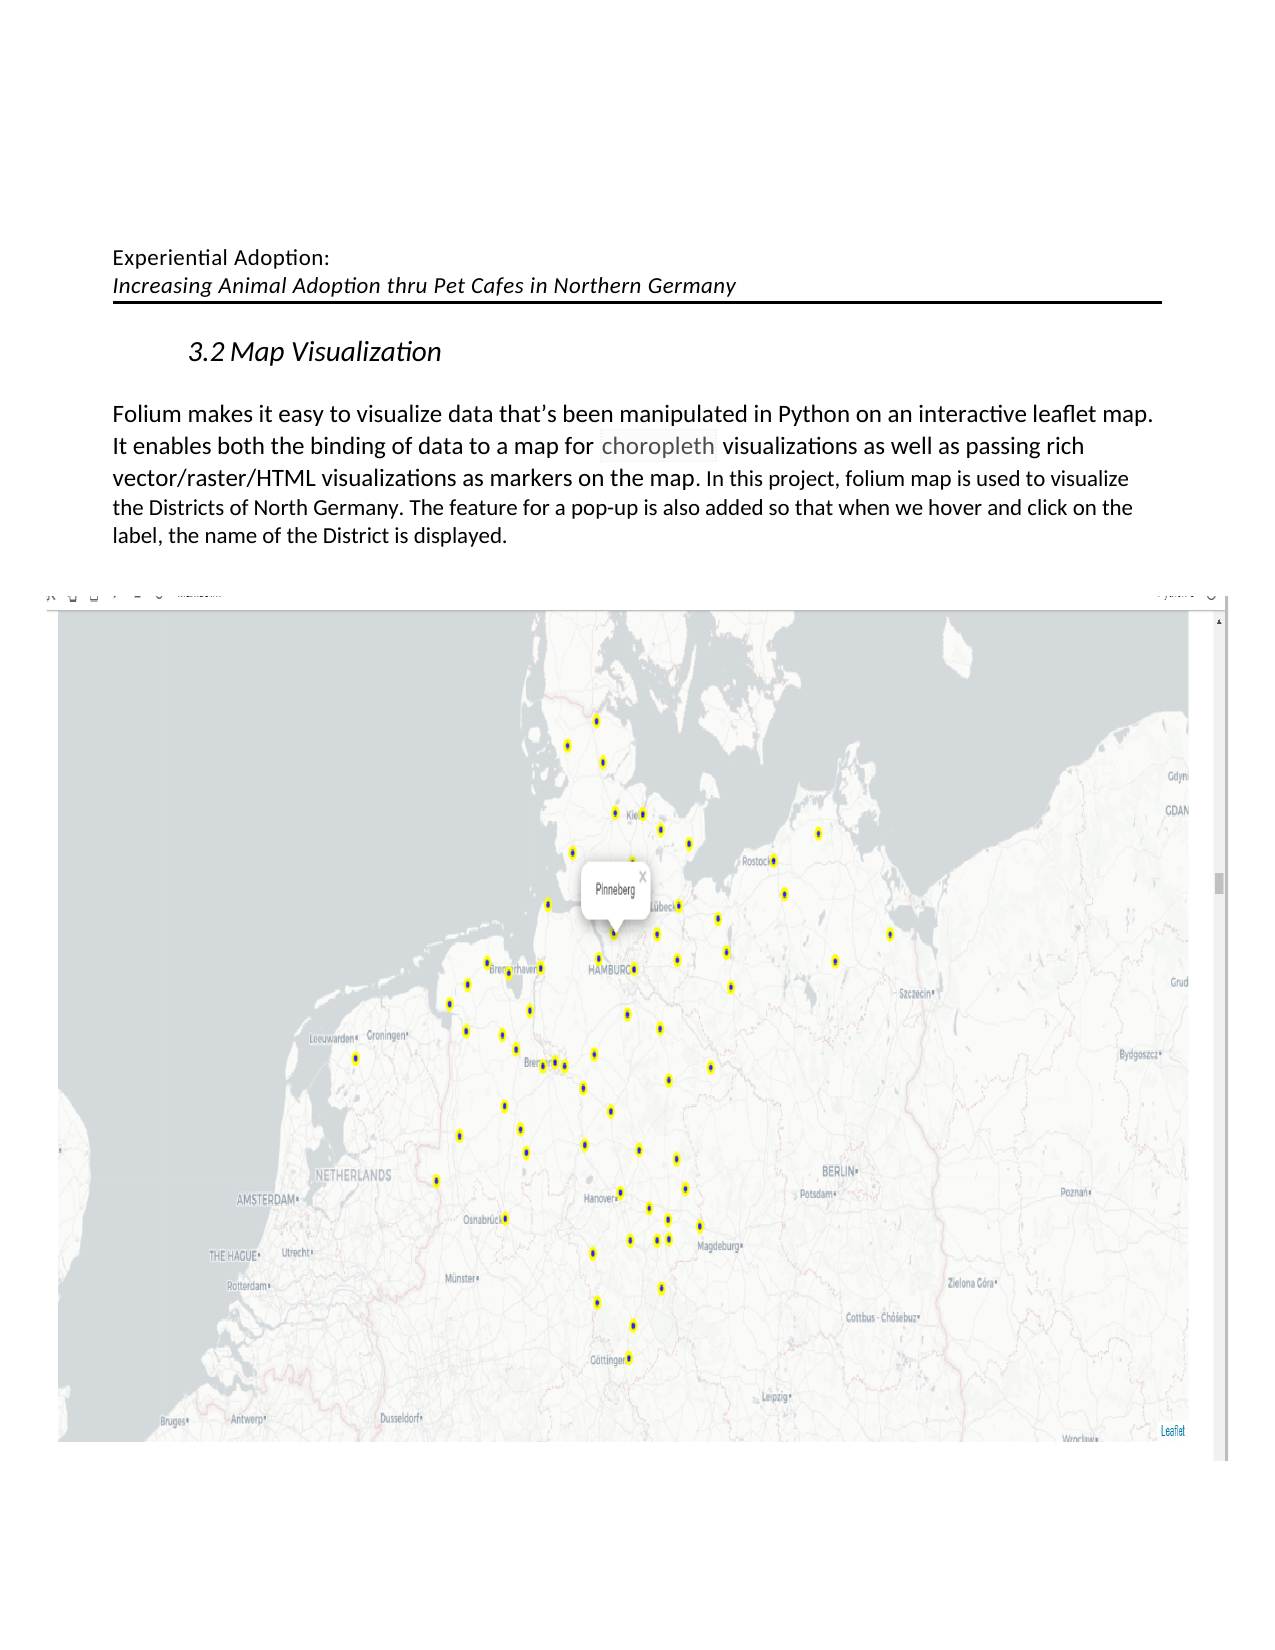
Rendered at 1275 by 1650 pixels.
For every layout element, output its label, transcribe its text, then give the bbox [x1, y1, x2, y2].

text 3.2 Map Visualization [112, 333, 1162, 369]
picture [46, 596, 1229, 1461]
text Folium makes it easy to visualize data that’s been manipulated in Python on an interactive leaflet map. It enables both the binding of data to a map for choropleth visualizations as well as passing rich vector/raster/HTML visualizations as markers on the map. In this project, folium map is used to visualize the Districts of North Germany. The feature for a pop-up is also added so that when we hover and click on the label, the name of the District is displayed. [508, 398, 1162, 549]
text Experiential Adoption: [112, 243, 1162, 271]
text Increasing Animal Adoption thru Pet Cafes in Northern Germany [112, 271, 1162, 304]
